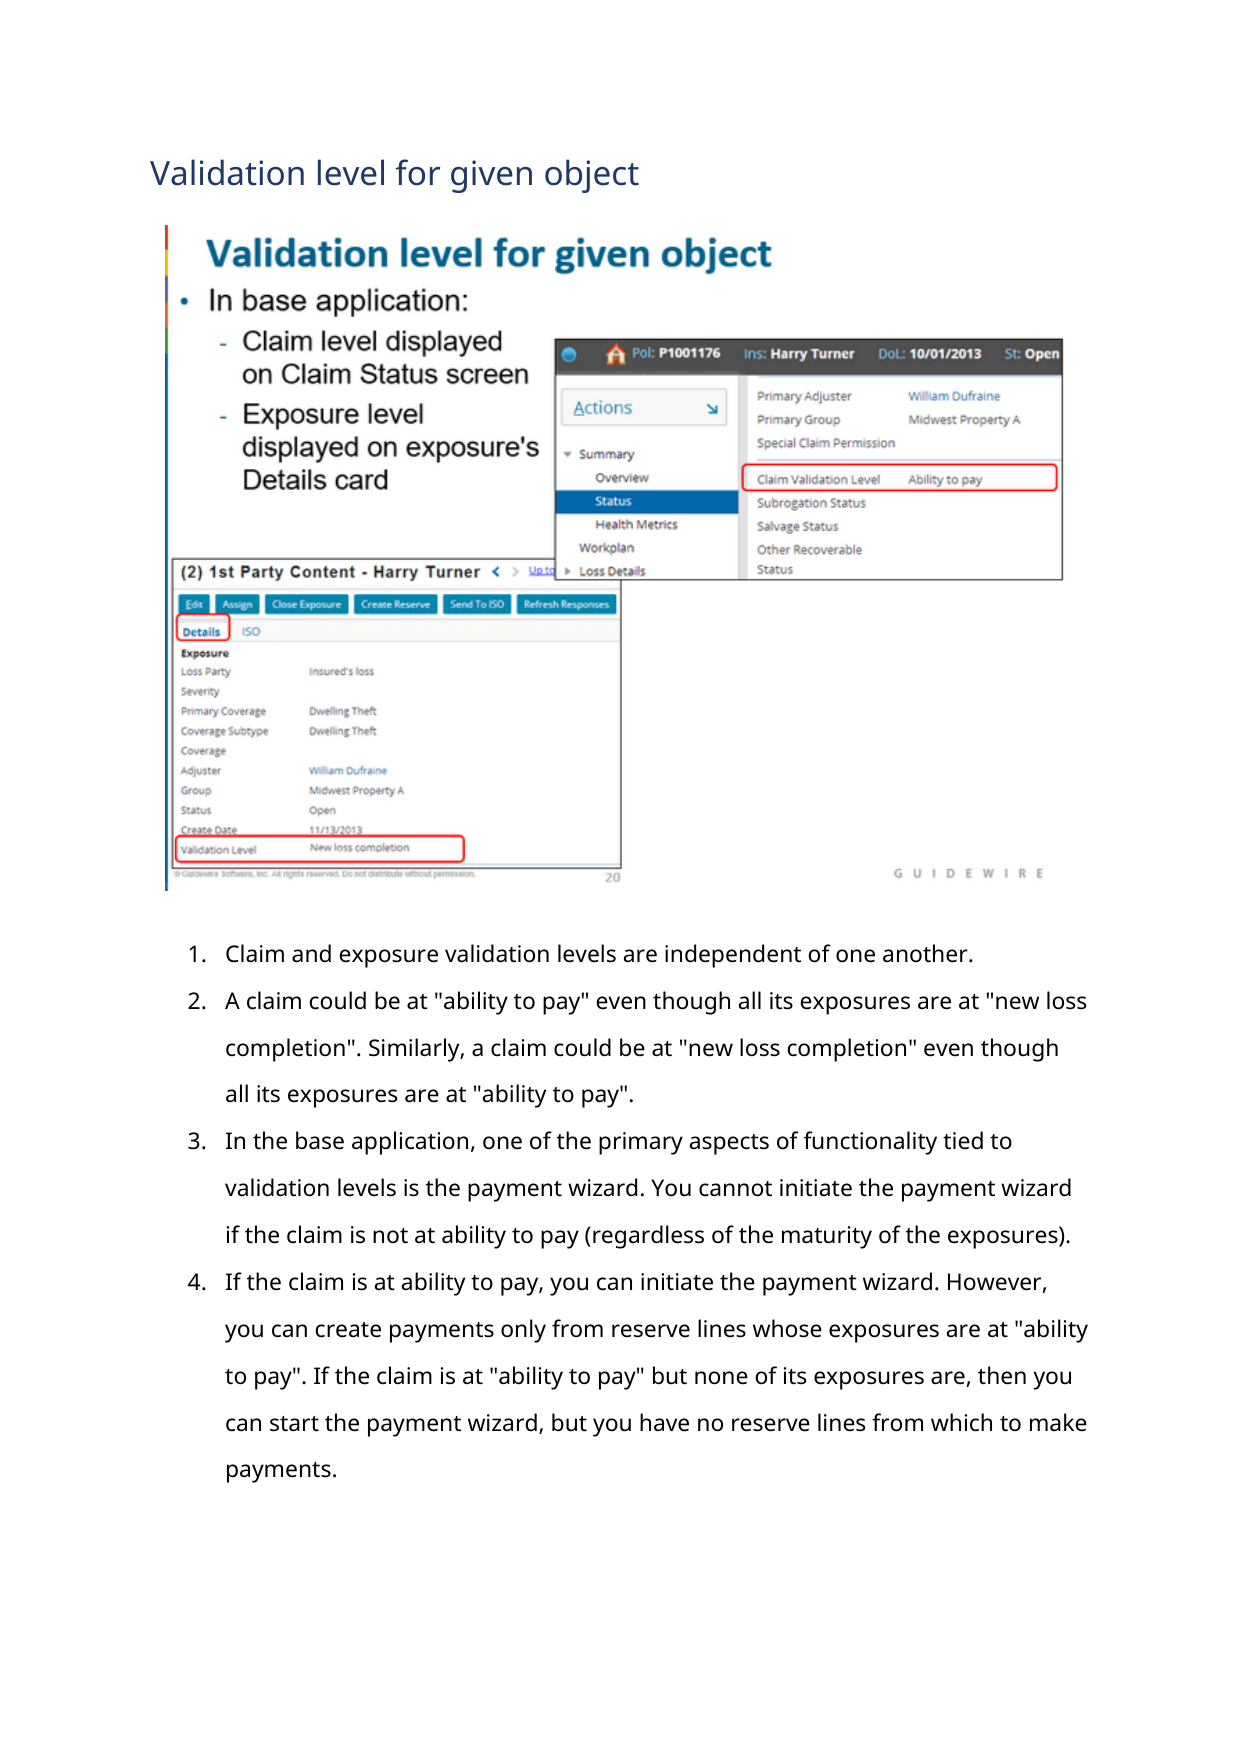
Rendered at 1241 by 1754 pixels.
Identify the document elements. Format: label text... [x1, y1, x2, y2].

subtitle Validation level for given object [150, 150, 1090, 195]
list In the base application, one of the primary aspects of functionality tied to validation levels is the payment wizard. You cannot initiate the payment wizard if the claim is not at ability to pay (regardless of the maturity of the exposures). [187, 1125, 1090, 1250]
list If the claim is at ability to pay, you can initiate the payment wizard. However, you can create payments only from reserve lines whose exposures are at "ability to pay". If the claim is at "ability to pay" but none of its exposures are, then you can start the payment wizard, but you have no reserve lines from which to make payments. [187, 1266, 1090, 1484]
list A claim could be at "ability to pay" even though all its exposures are at "new loss completion". Similarly, a claim could be at "new loss completion" even though all its exposures are at "ability to pay". [187, 984, 1090, 1109]
list Claim and exposure validation levels are independent of one another. [187, 938, 1090, 969]
picture [165, 225, 1066, 891]
